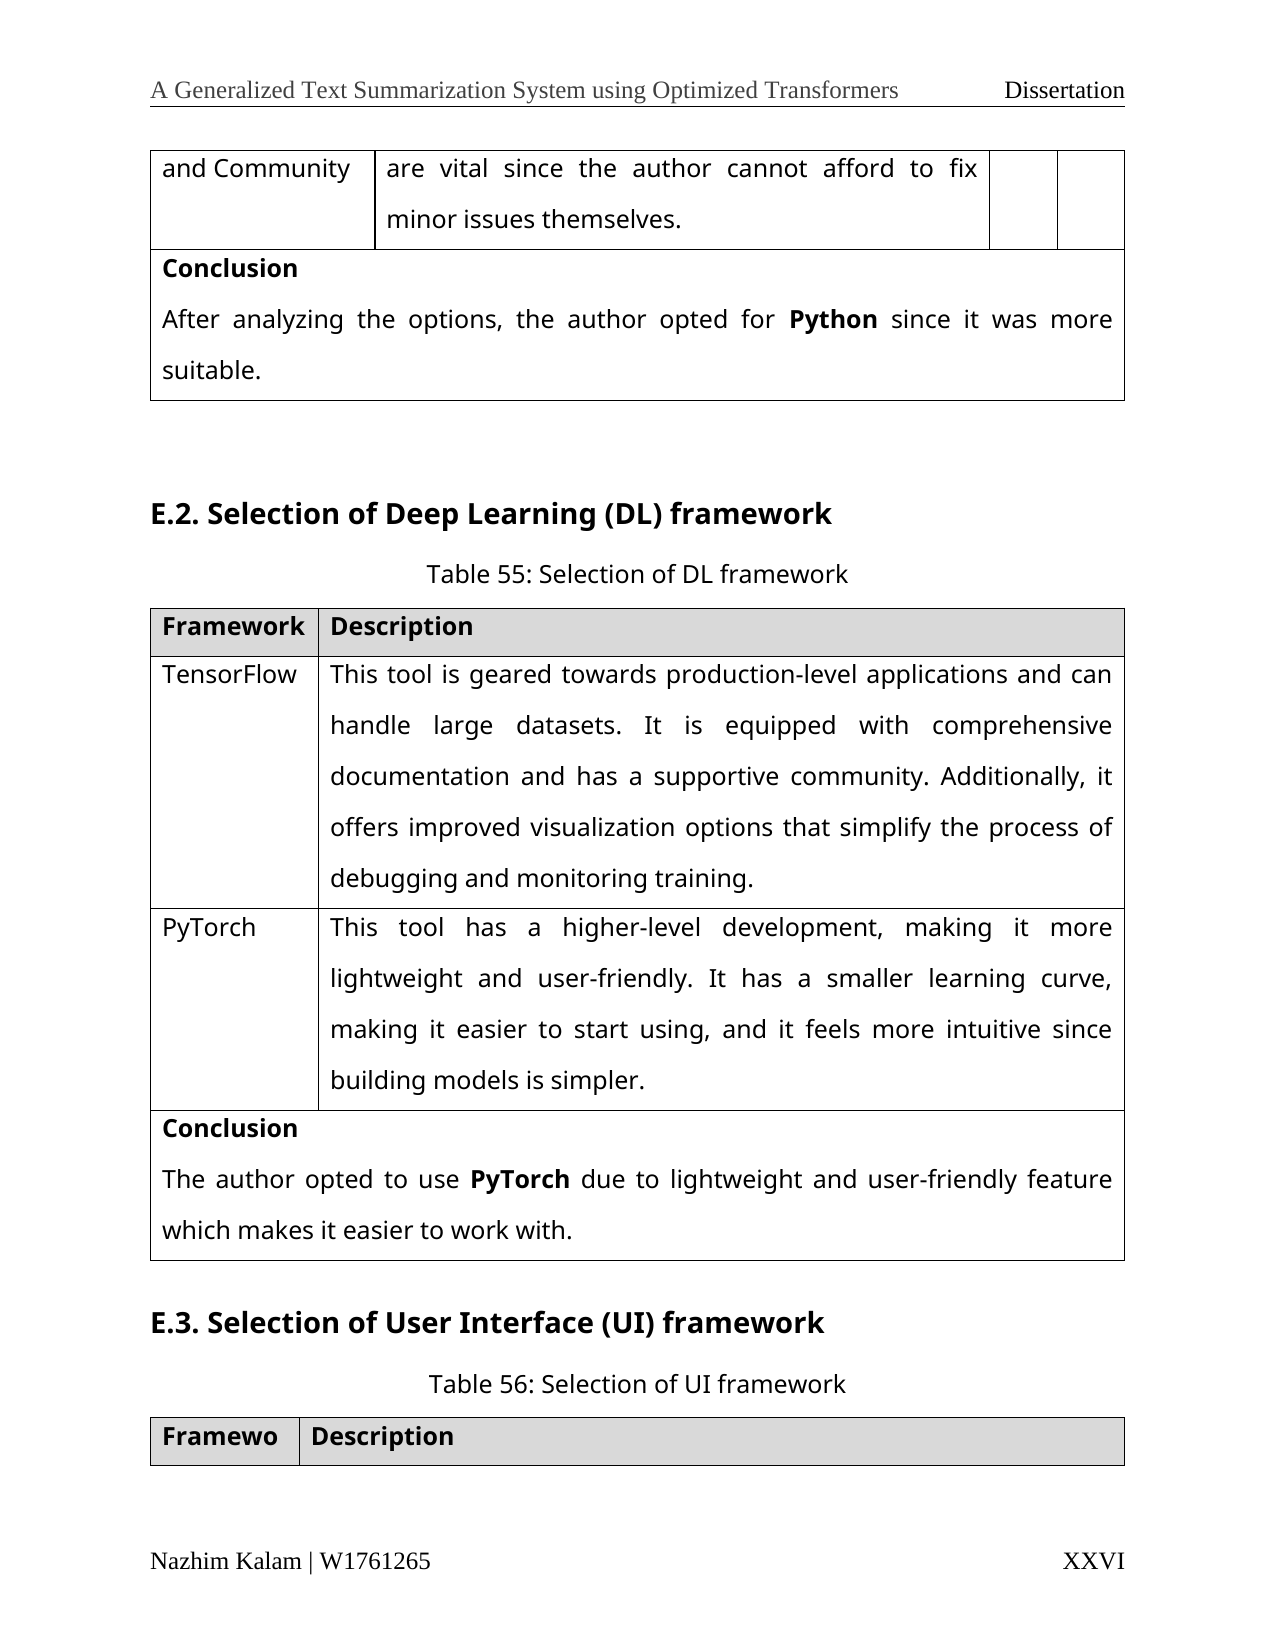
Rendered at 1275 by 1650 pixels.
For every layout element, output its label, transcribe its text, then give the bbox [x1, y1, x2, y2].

subtitle E.3. Selection of User Interface (UI) framework [150, 1303, 1125, 1342]
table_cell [376, 151, 989, 249]
table_cell This tool is geared towards production-level applications and can handle large datasets. It is equipped with comprehensive documentation and has a supportive community. Additionally, it offers improved visualization options that simplify the process of debugging and monitoring training. [319, 657, 1124, 908]
table_cell Conclusion After analyzing the options, the author opted for Python since it was more suitable. [151, 250, 1124, 399]
table_header Framework [151, 1418, 299, 1465]
table_cell TensorFlow [151, 657, 318, 908]
text Table 56: Selection of UI framework [150, 1366, 1125, 1400]
text Table 55: Selection of DL framework [150, 557, 1125, 591]
table_cell This tool has a higher-level development, making it more lightweight and user-friendly. It has a smaller learning curve, making it easier to start using, and it feels more intuitive since building models is simpler. [319, 909, 1124, 1110]
table_cell Conclusion The author opted to use PyTorch due to lightweight and user-friendly feature which makes it easier to work with. [151, 1111, 1124, 1260]
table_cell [151, 151, 374, 249]
table_header Description [300, 1418, 1124, 1465]
subtitle E.2. Selection of Deep Learning (DL) framework [150, 493, 1125, 533]
table_header Framework [151, 609, 318, 656]
table_cell M [1058, 151, 1124, 249]
table_cell H [990, 151, 1057, 249]
table_cell PyTorch [151, 909, 318, 1110]
table_header Description [319, 609, 1124, 656]
